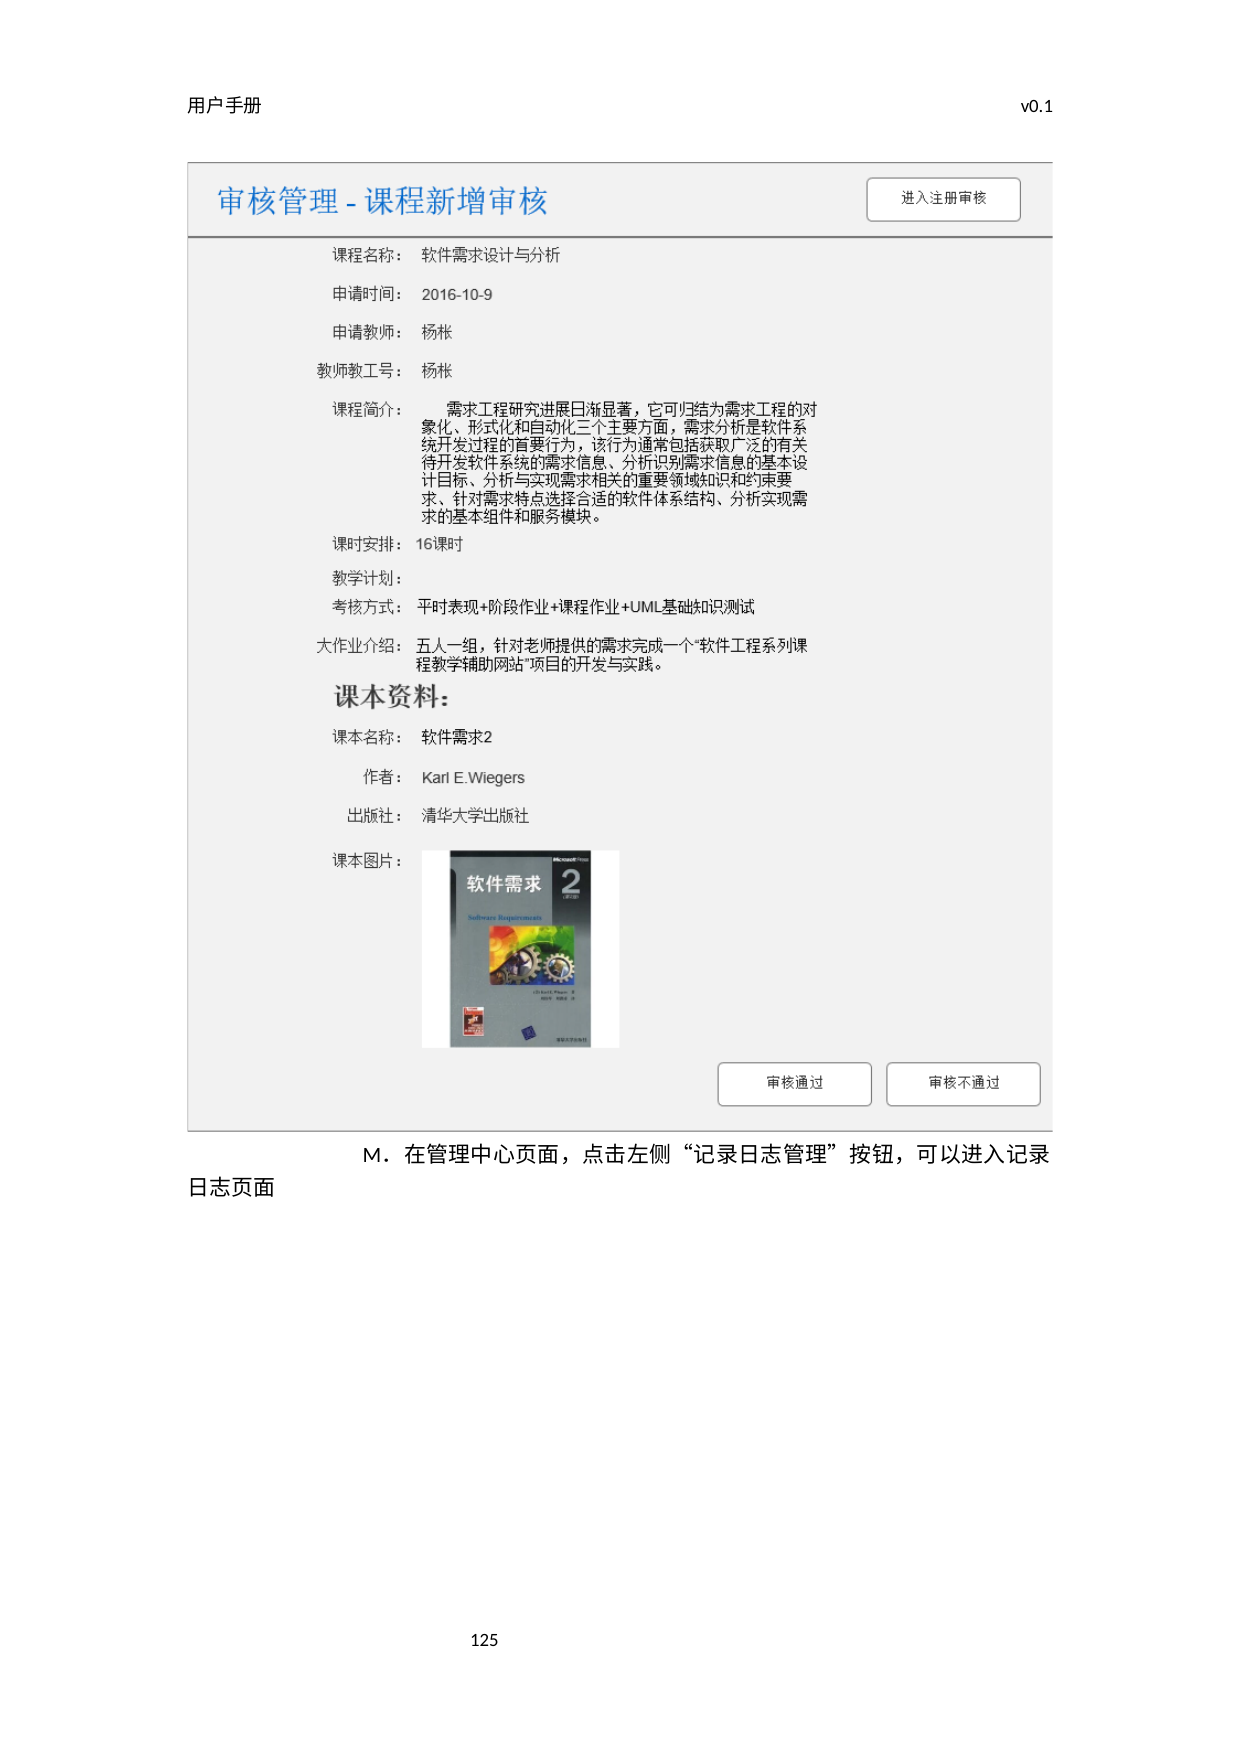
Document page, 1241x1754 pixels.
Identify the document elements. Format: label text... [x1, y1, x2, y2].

text M．在管理中心页面，点击左侧“记录日志管理”按钮，可以进入记录日志页面 [187, 1137, 1053, 1202]
picture [187, 162, 1053, 1134]
